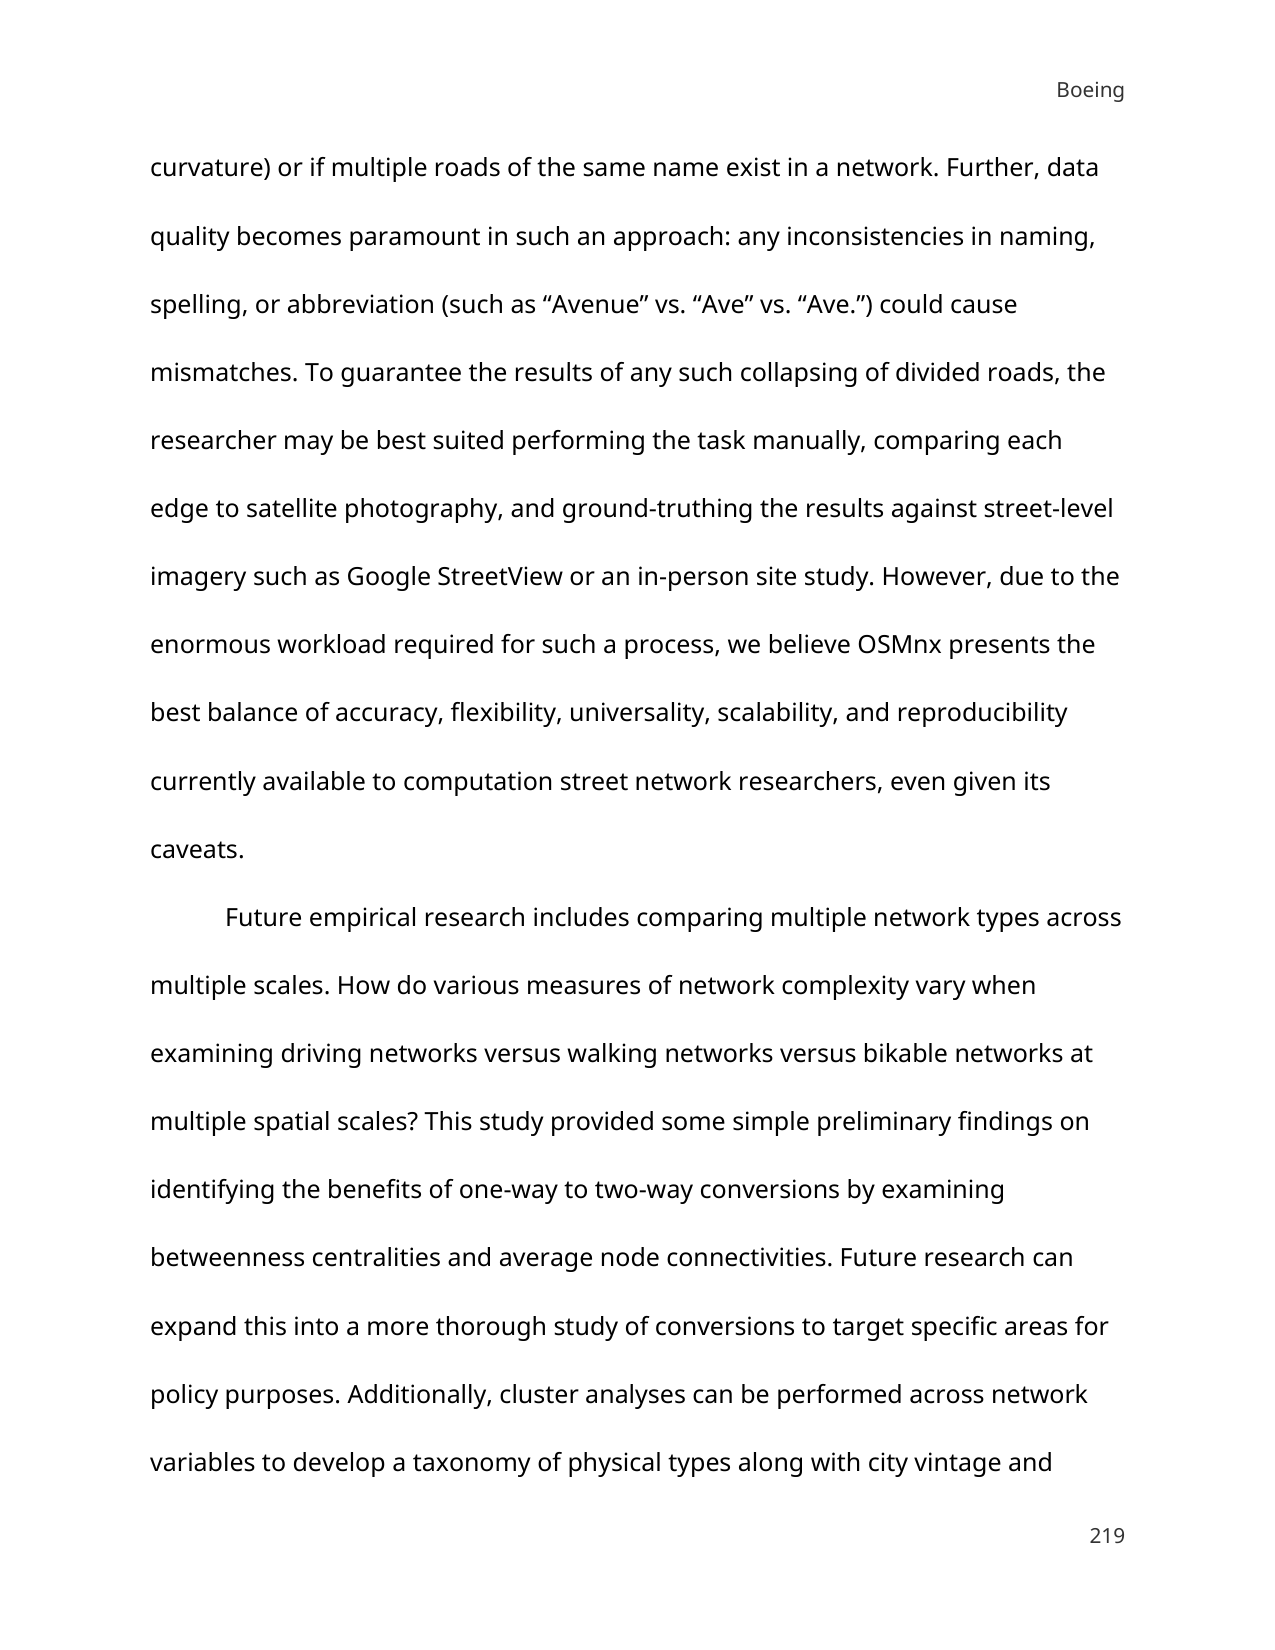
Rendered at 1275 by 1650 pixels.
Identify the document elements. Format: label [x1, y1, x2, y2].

text [150, 899, 1125, 1478]
text [150, 150, 1125, 865]
